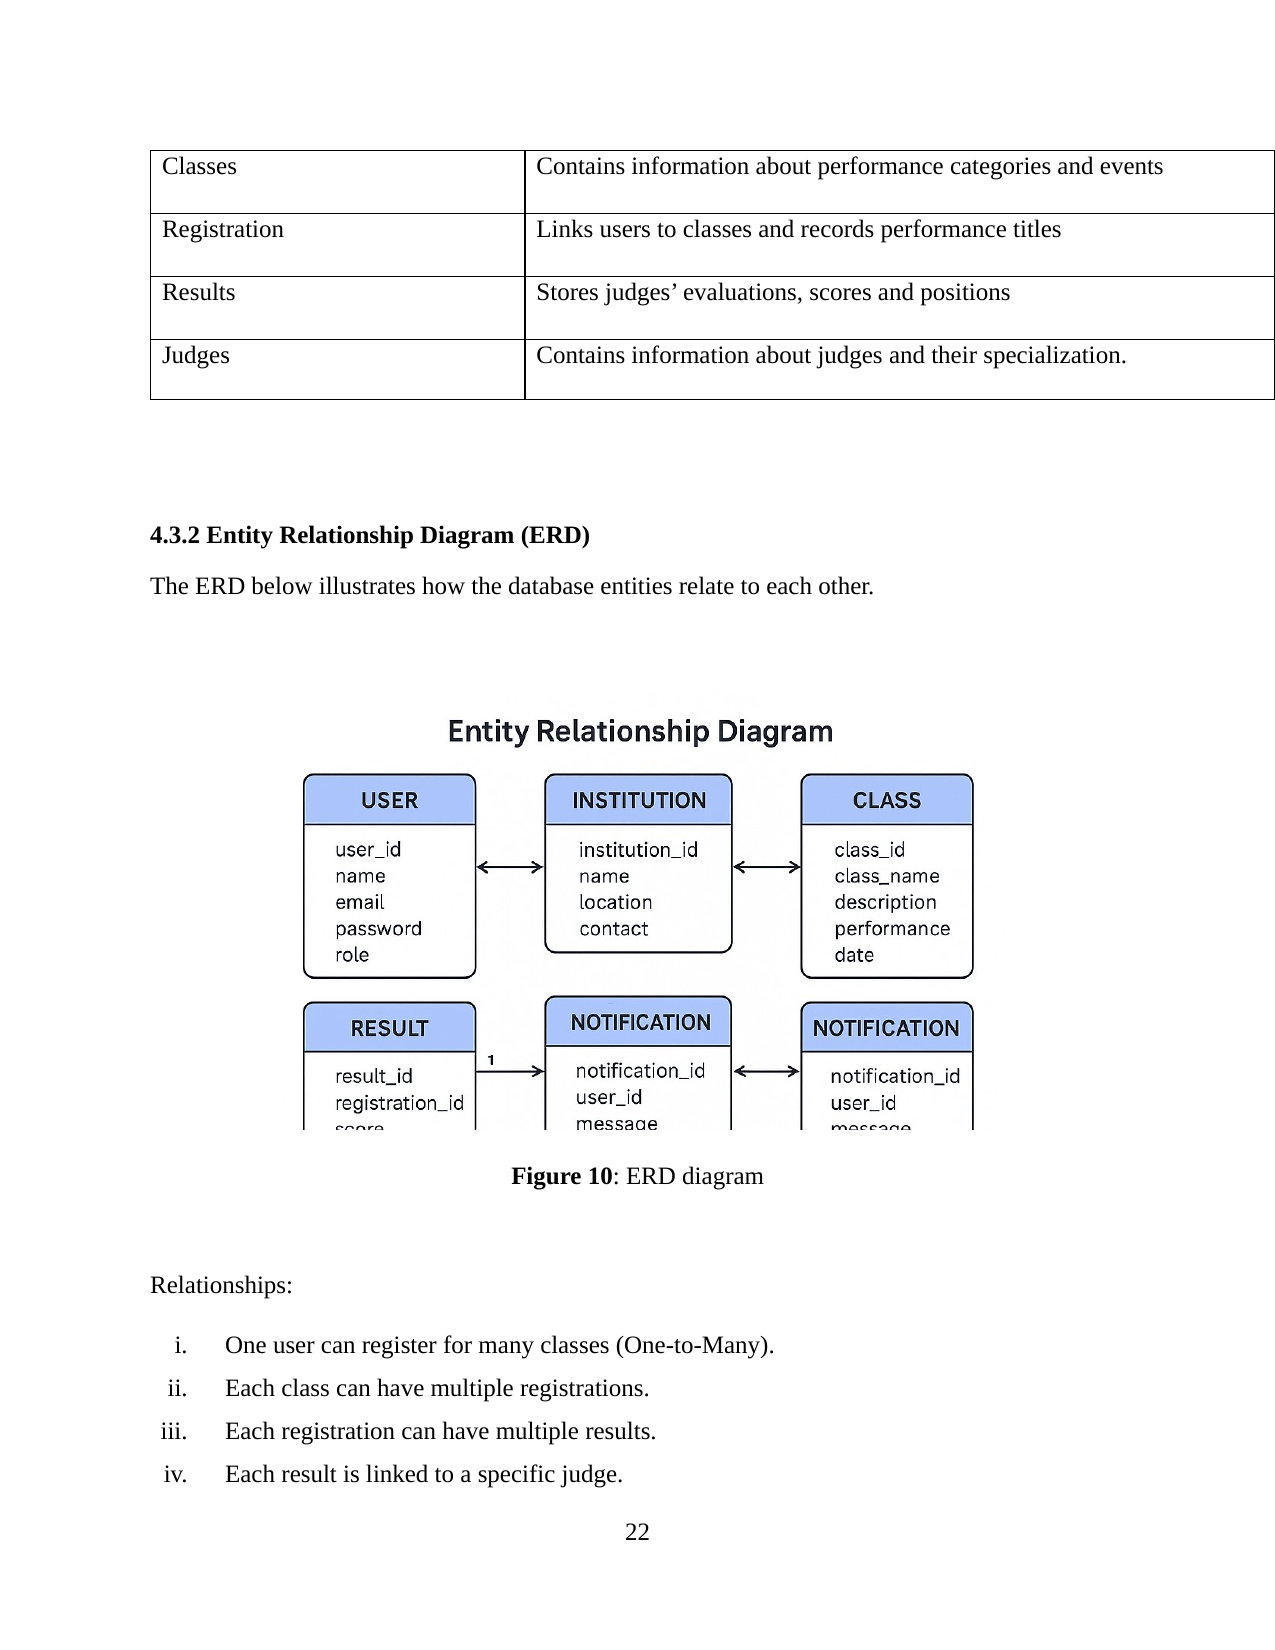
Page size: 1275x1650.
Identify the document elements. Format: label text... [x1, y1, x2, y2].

text The ERD below illustrates how the database entities relate to each other. [150, 571, 1125, 600]
table_cell Contains information about performance categories and events [526, 151, 1274, 213]
table_cell Registration [151, 214, 524, 276]
text Figure 10: ERD diagram [150, 1161, 1125, 1189]
list Each registration can have multiple results. [187, 1416, 1125, 1445]
table_cell Stores judges’ evaluations, scores and positions [526, 277, 1274, 339]
table_cell Contains information about judges and their specialization. [526, 340, 1274, 399]
list Each result is linked to a specific judge. [187, 1459, 1125, 1488]
table_cell Results [151, 277, 524, 339]
table_cell Links users to classes and records performance titles [526, 214, 1274, 276]
table_cell Classes [151, 151, 524, 213]
list One user can register for many classes (One-to-Many). [187, 1330, 1125, 1359]
text Relationships: [150, 1270, 1125, 1299]
picture [250, 691, 1025, 1130]
list Each class can have multiple registrations. [187, 1373, 1125, 1402]
table_cell Judges [151, 340, 524, 399]
subtitle 4.3.2 Entity Relationship Diagram (ERD) [150, 520, 1125, 549]
